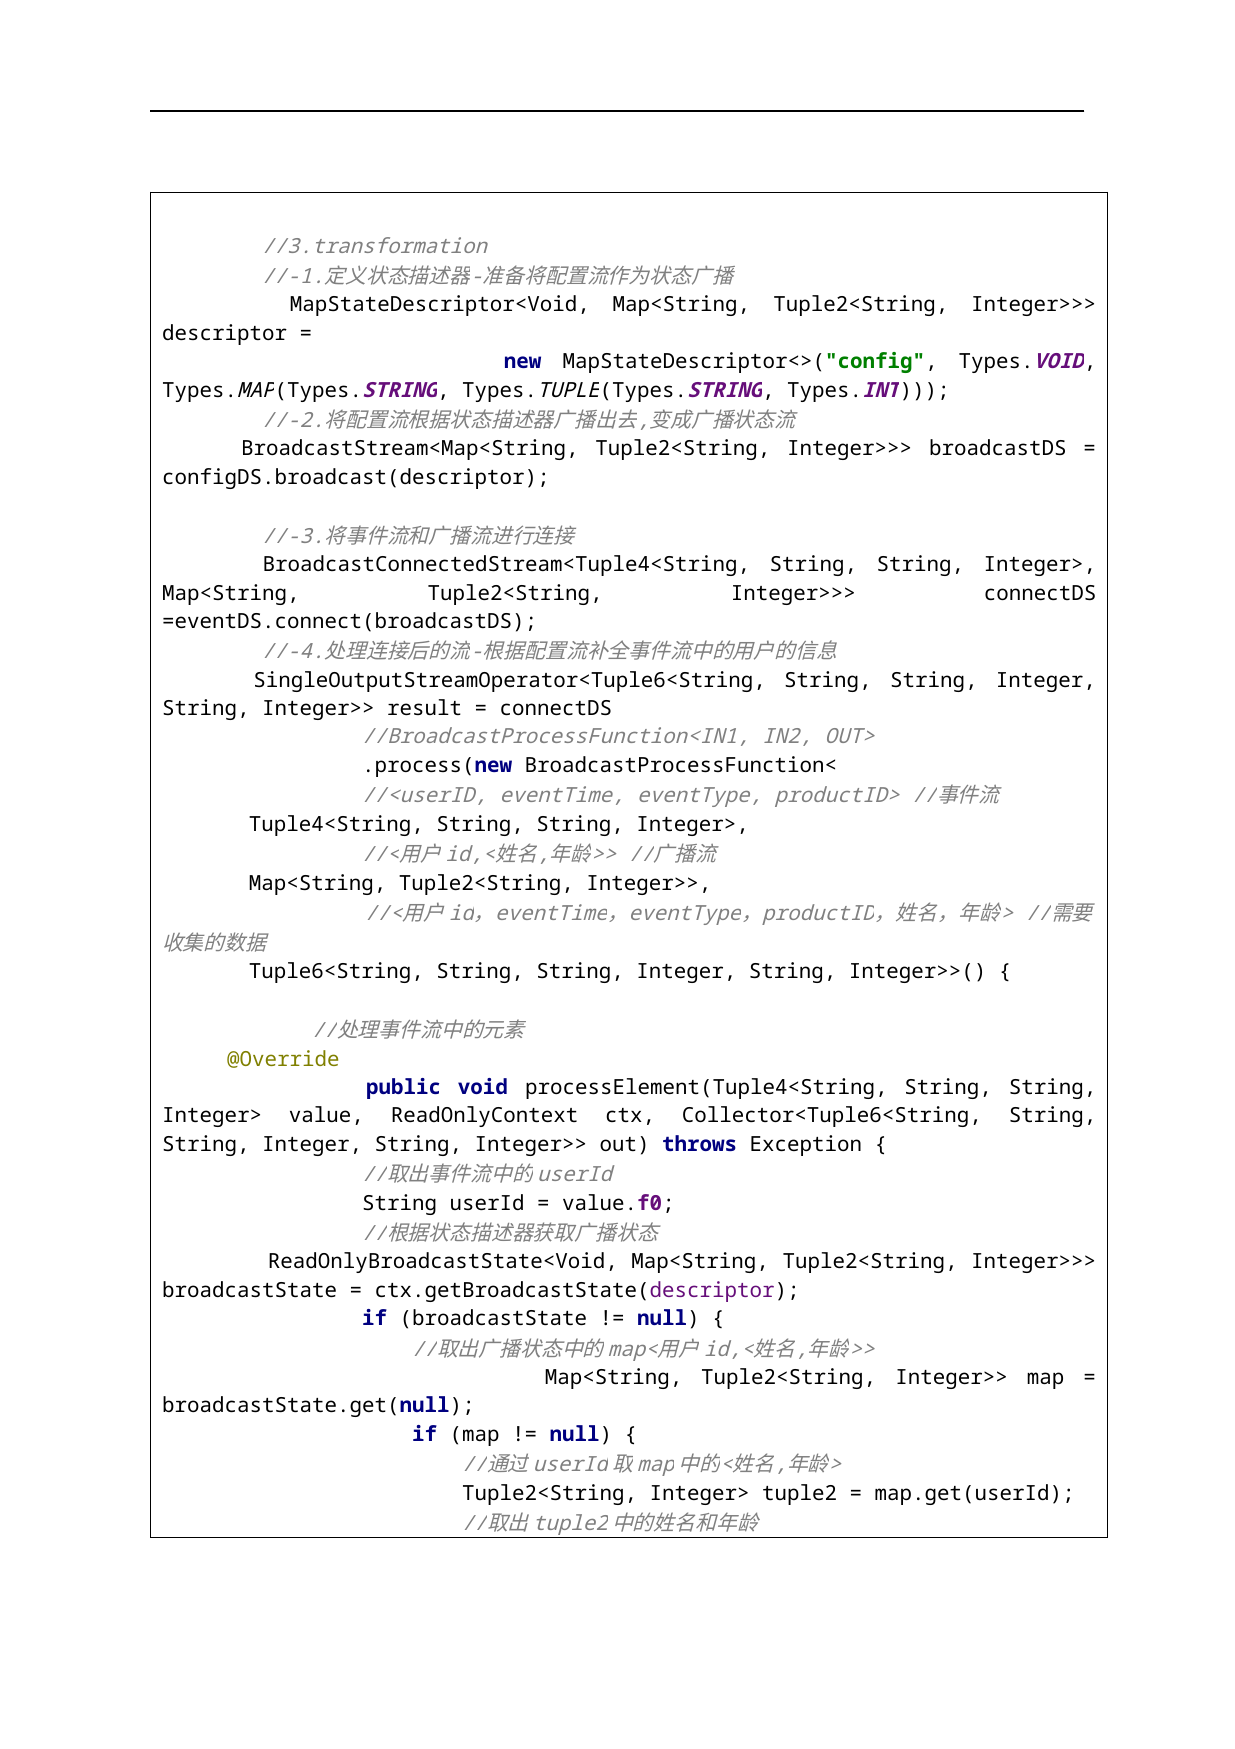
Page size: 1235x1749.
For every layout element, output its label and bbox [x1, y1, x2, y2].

table_header [151, 193, 1107, 1537]
